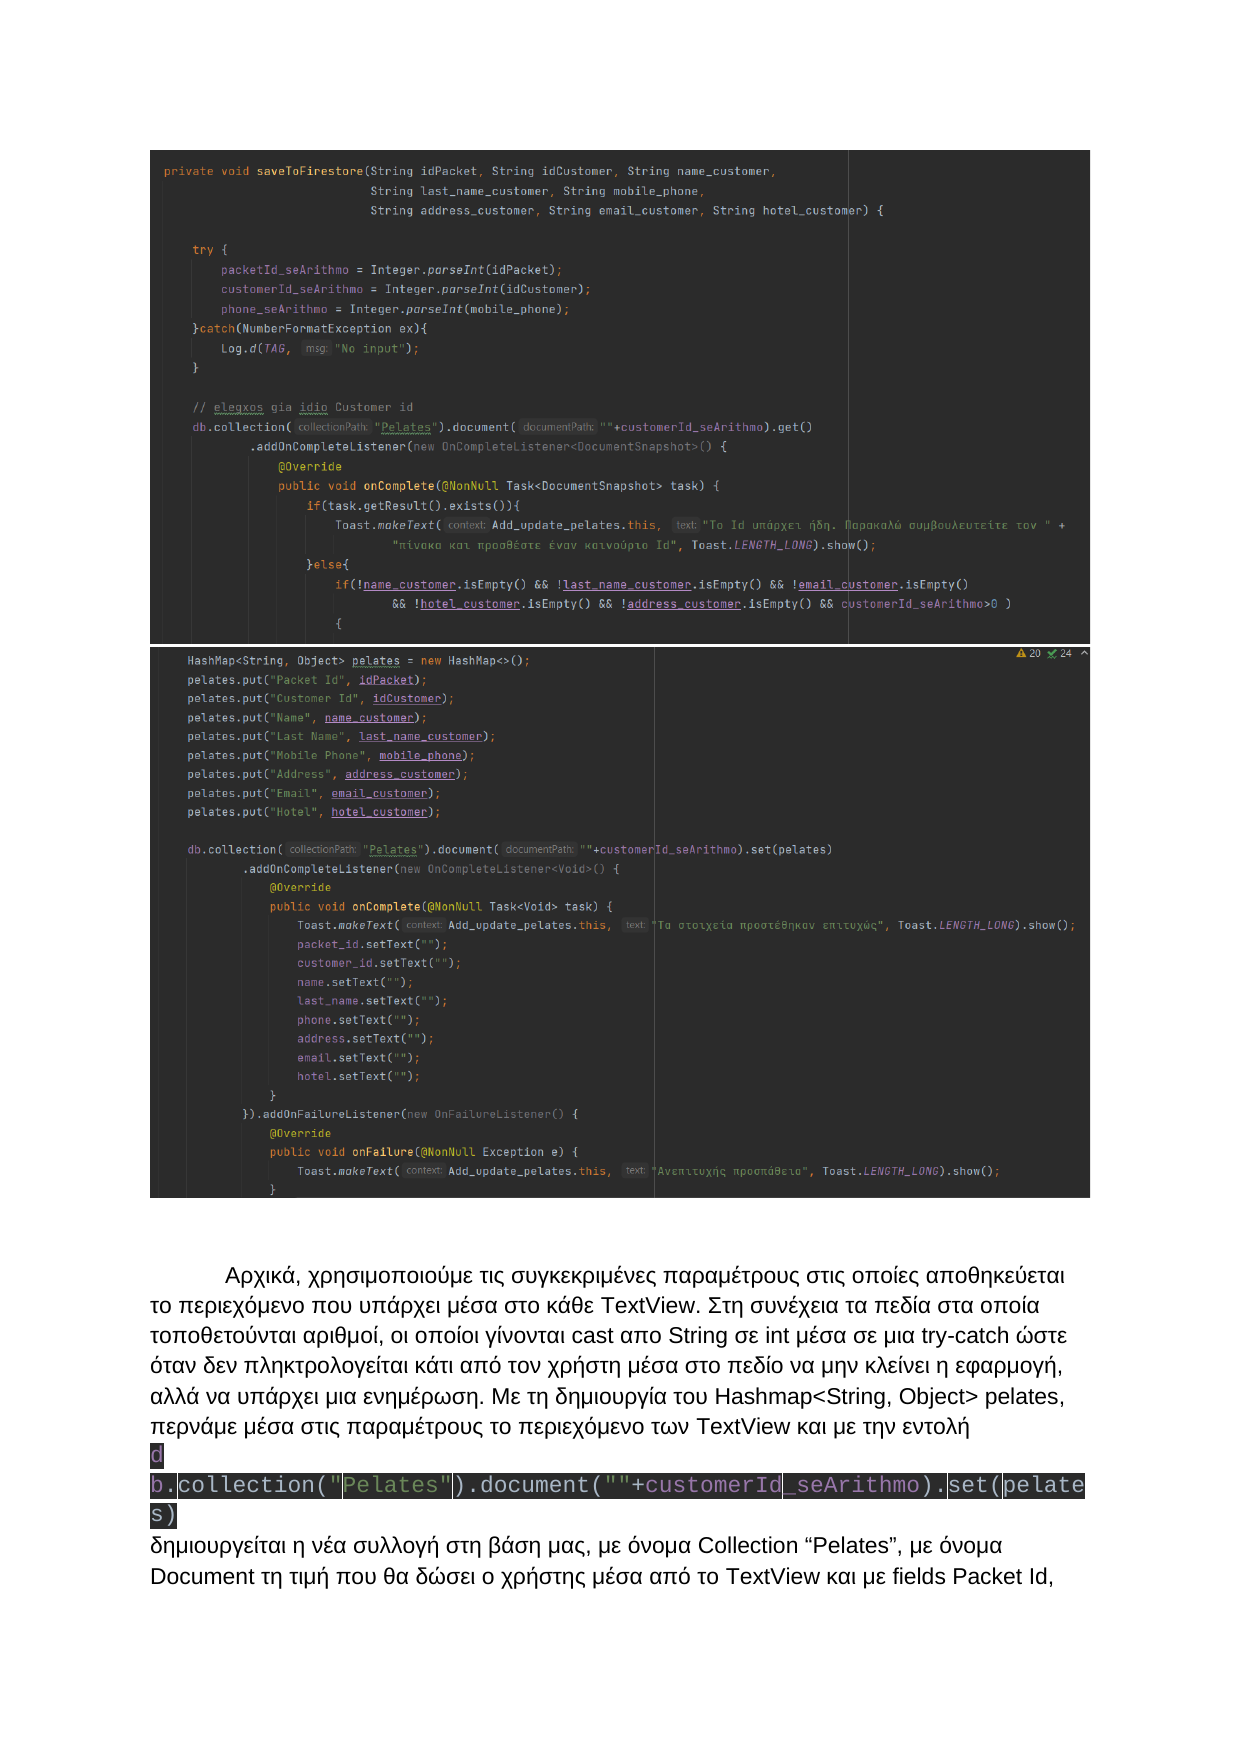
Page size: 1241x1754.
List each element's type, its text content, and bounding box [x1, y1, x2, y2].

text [150, 1532, 1090, 1589]
picture [150, 647, 1091, 1198]
text Αρχικά, χρησιμοποιούμε τις συγκεκριμένες παραμέτρους στις οποίες αποθηκεύεται το περιεχόμενο που υπάρχει μέσα στο κάθε TextView. Στη συνέχεια τα πεδία στα οποία τοποθετούνται αριθμοί, οι οποίοι γίνονται cast απο String σε int μέσα σε μια try-catch ώστε όταν δεν πληκτρολογείται κάτι από τον χρήστη μέσα στο πεδίο να μην κλείνει η εφαρμογή, αλλά να υπάρχει μια ενημέρωση. Με τη δημιουργία του Hashmap<String, Object> pelates, περνάμε μέσα στις παραμέτρους το περιεχόμενο των TextView και με την εντολή db.collection("Pelates").document(""+customerId_seArithmo).set(pelates) [150, 1262, 1090, 1529]
picture [150, 150, 1091, 644]
